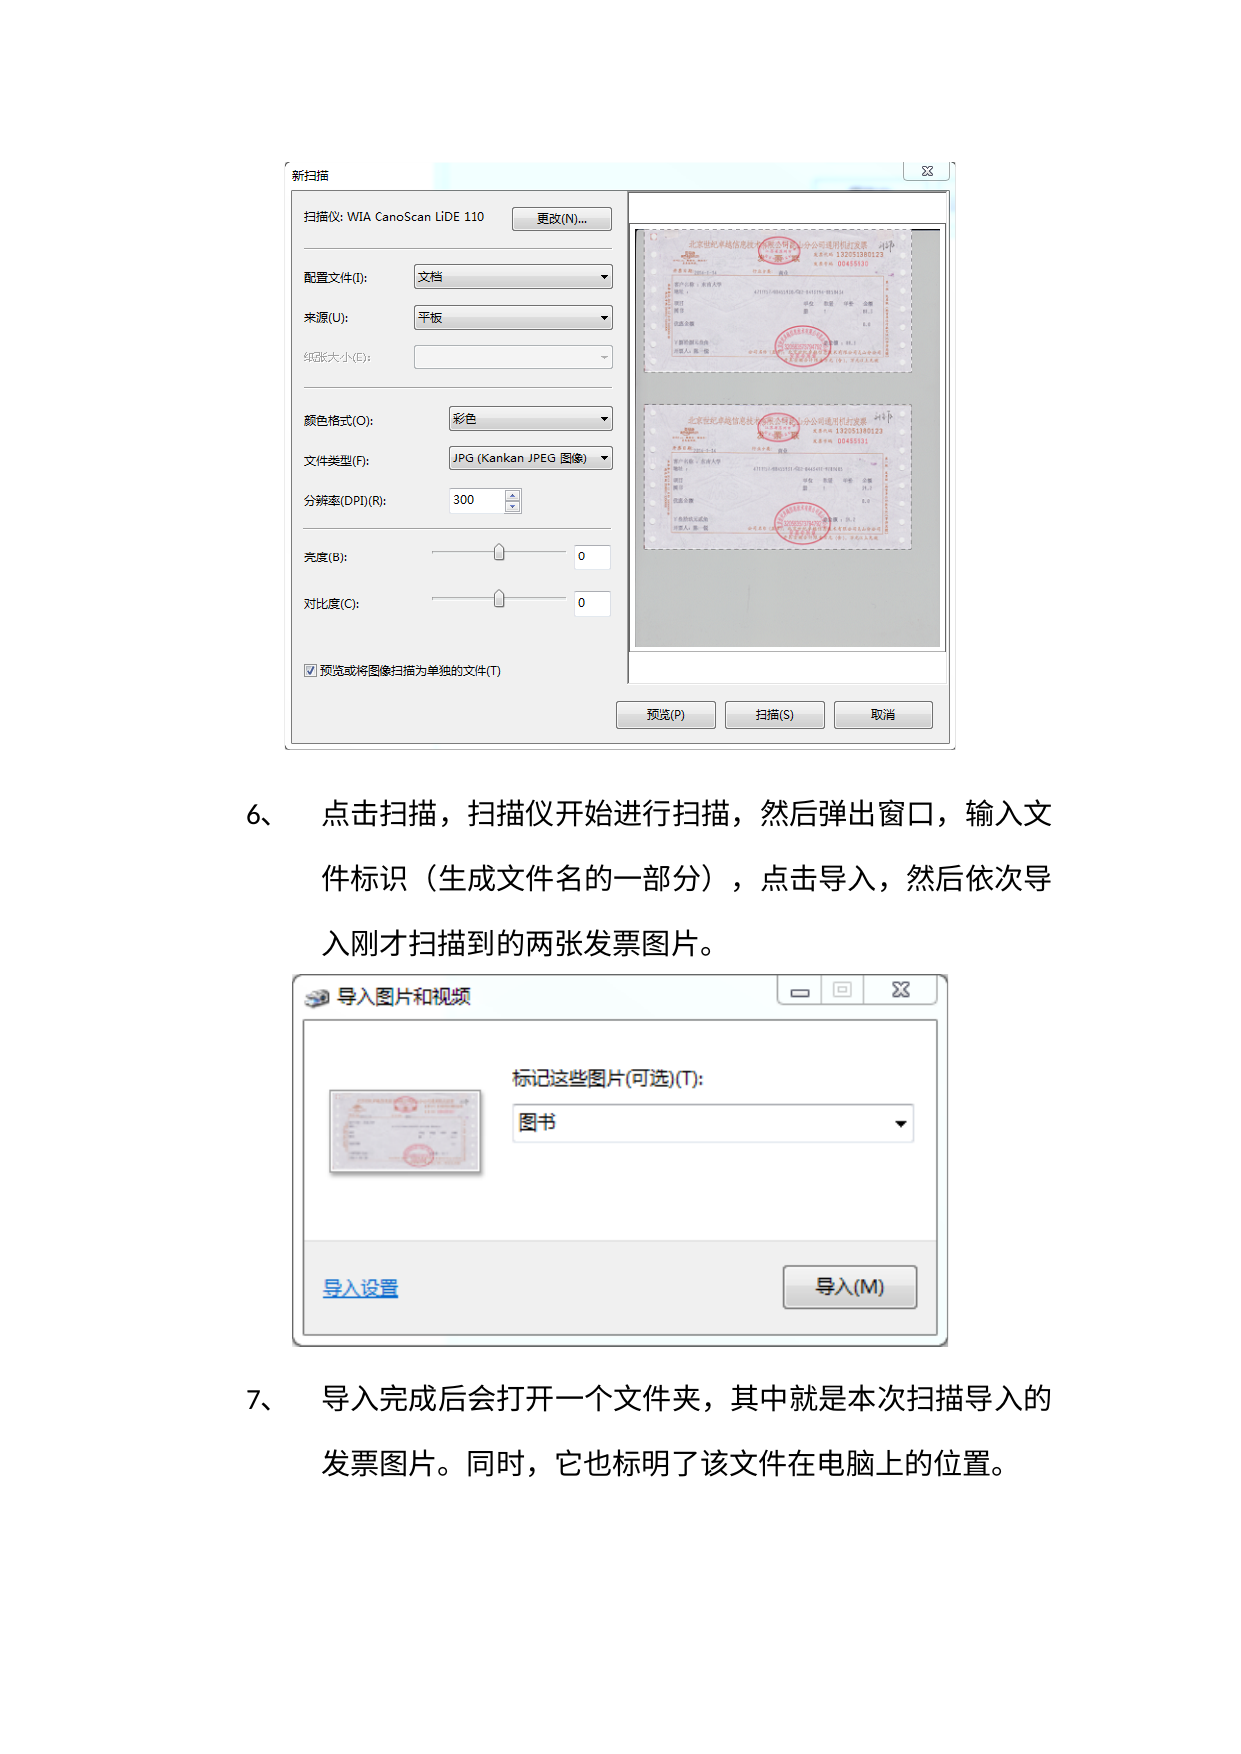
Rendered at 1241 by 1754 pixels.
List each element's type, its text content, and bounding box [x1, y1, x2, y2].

picture [292, 974, 949, 1347]
list 点击扫描，扫描仪开始进行扫描，然后弹出窗口，输入文件标识（生成文件名的一部分），点击导入，然后依次导入刚才扫描到的两张发票图片。 [246, 779, 1053, 974]
list 导入完成后会打开一个文件夹，其中就是本次扫描导入的发票图片。同时，它也标明了该文件在电脑上的位置。 [246, 1364, 1053, 1494]
picture [284, 162, 956, 750]
